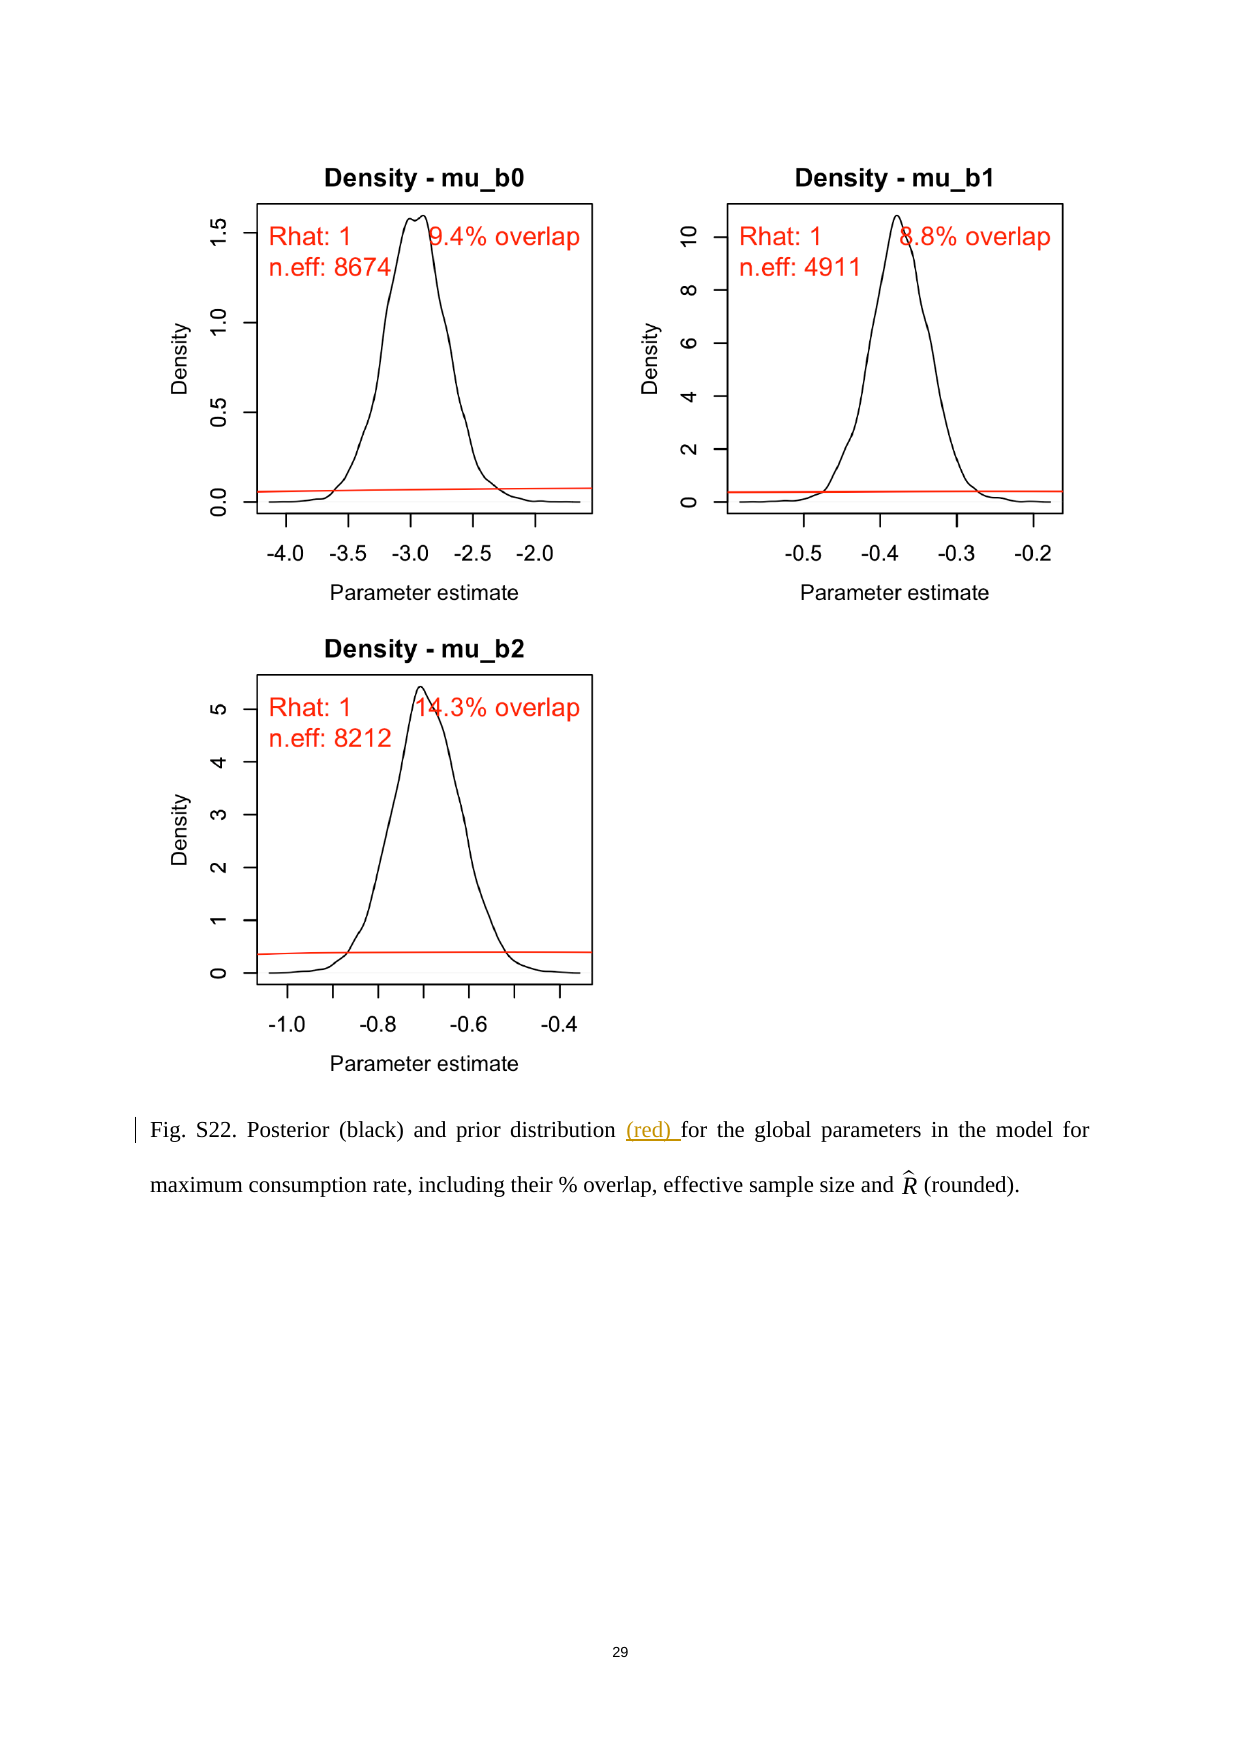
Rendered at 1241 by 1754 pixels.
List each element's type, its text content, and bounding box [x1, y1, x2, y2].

text Fig. S22. Posterior (black) and prior distribution for the global parameters in the model for maximum consumption rate, including their % overlap, effective sample size and (rounded). [150, 1117, 1090, 1199]
picture [150, 150, 1091, 1091]
